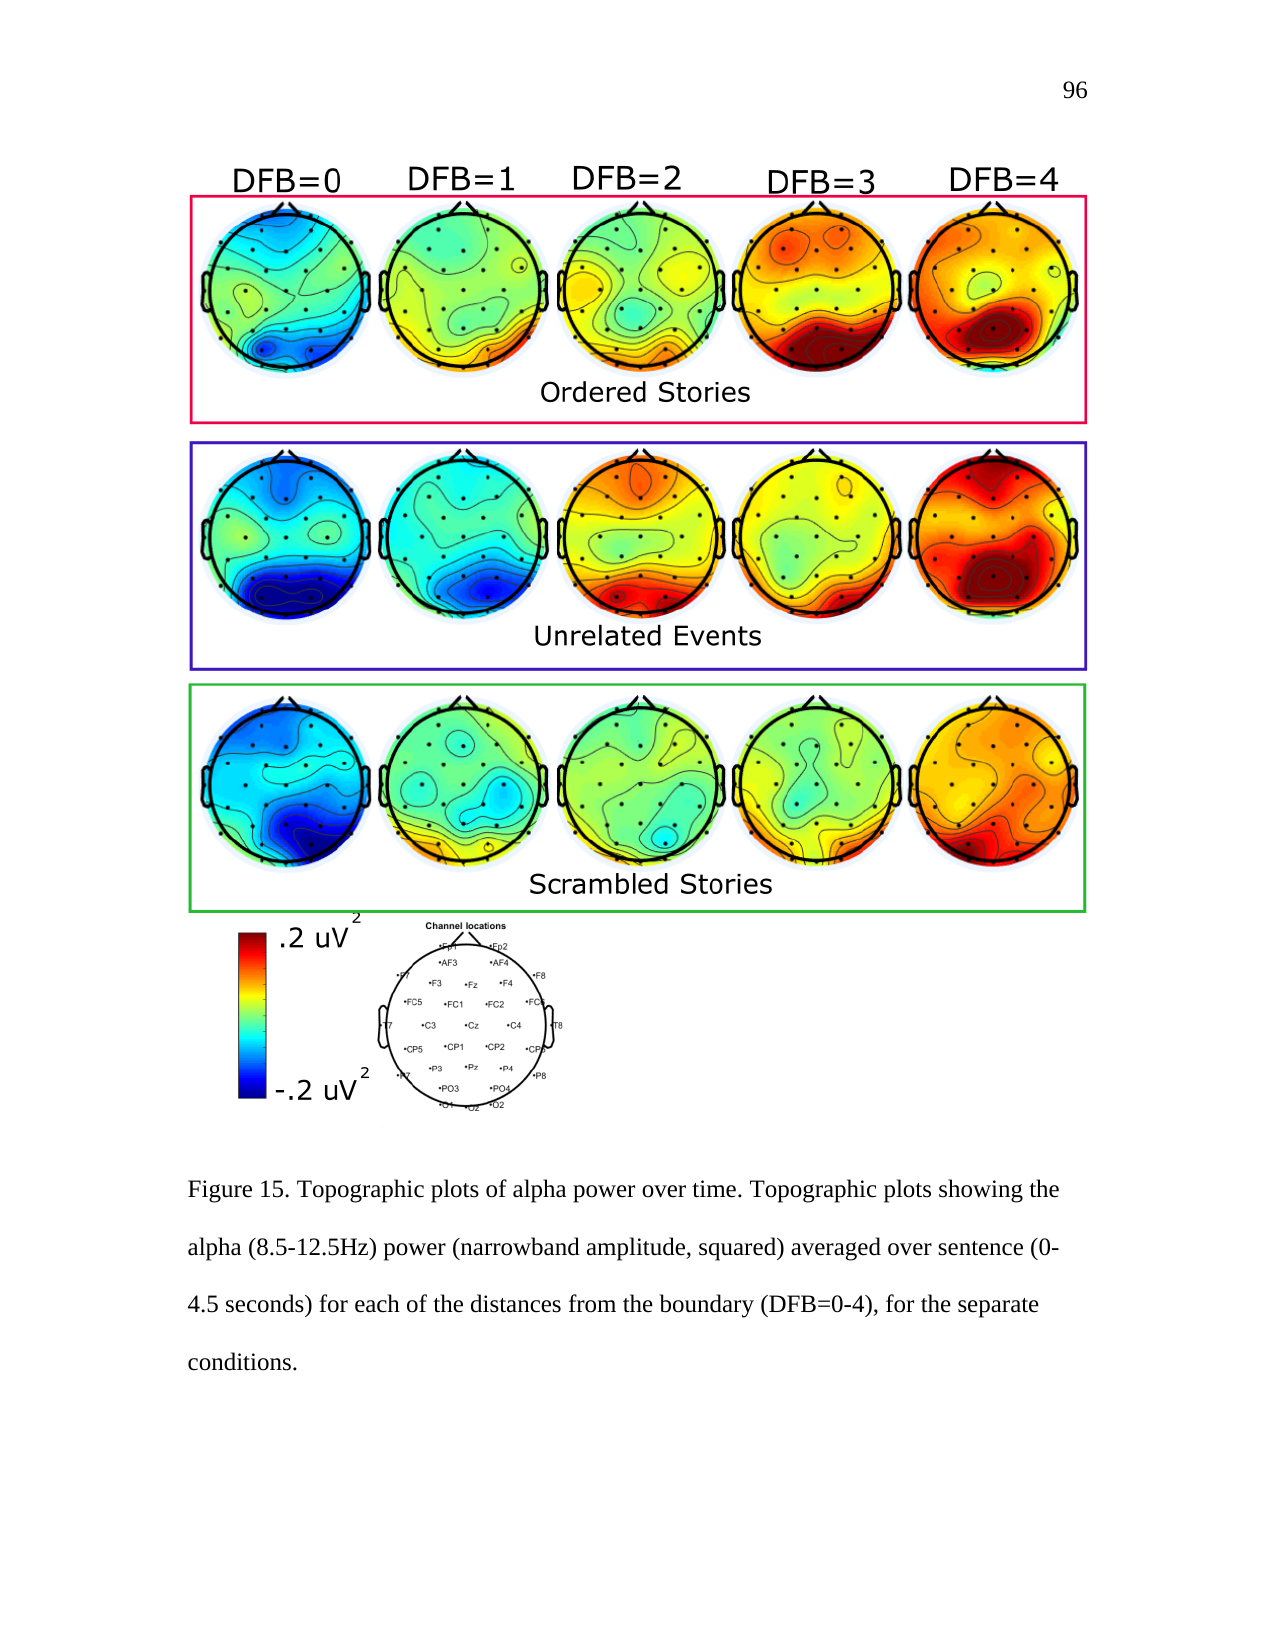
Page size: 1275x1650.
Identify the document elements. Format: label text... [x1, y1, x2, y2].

text Figure 15. Topographic plots of alpha power over time. Topographic plots showing the alpha (8.5-12.5Hz) power (narrowband amplitude, squared) averaged over sentence (0-4.5 seconds) for each of the distances from the boundary (DFB=0-4), for the separate conditions. [187, 1174, 1087, 1376]
picture [187, 150, 1088, 1146]
